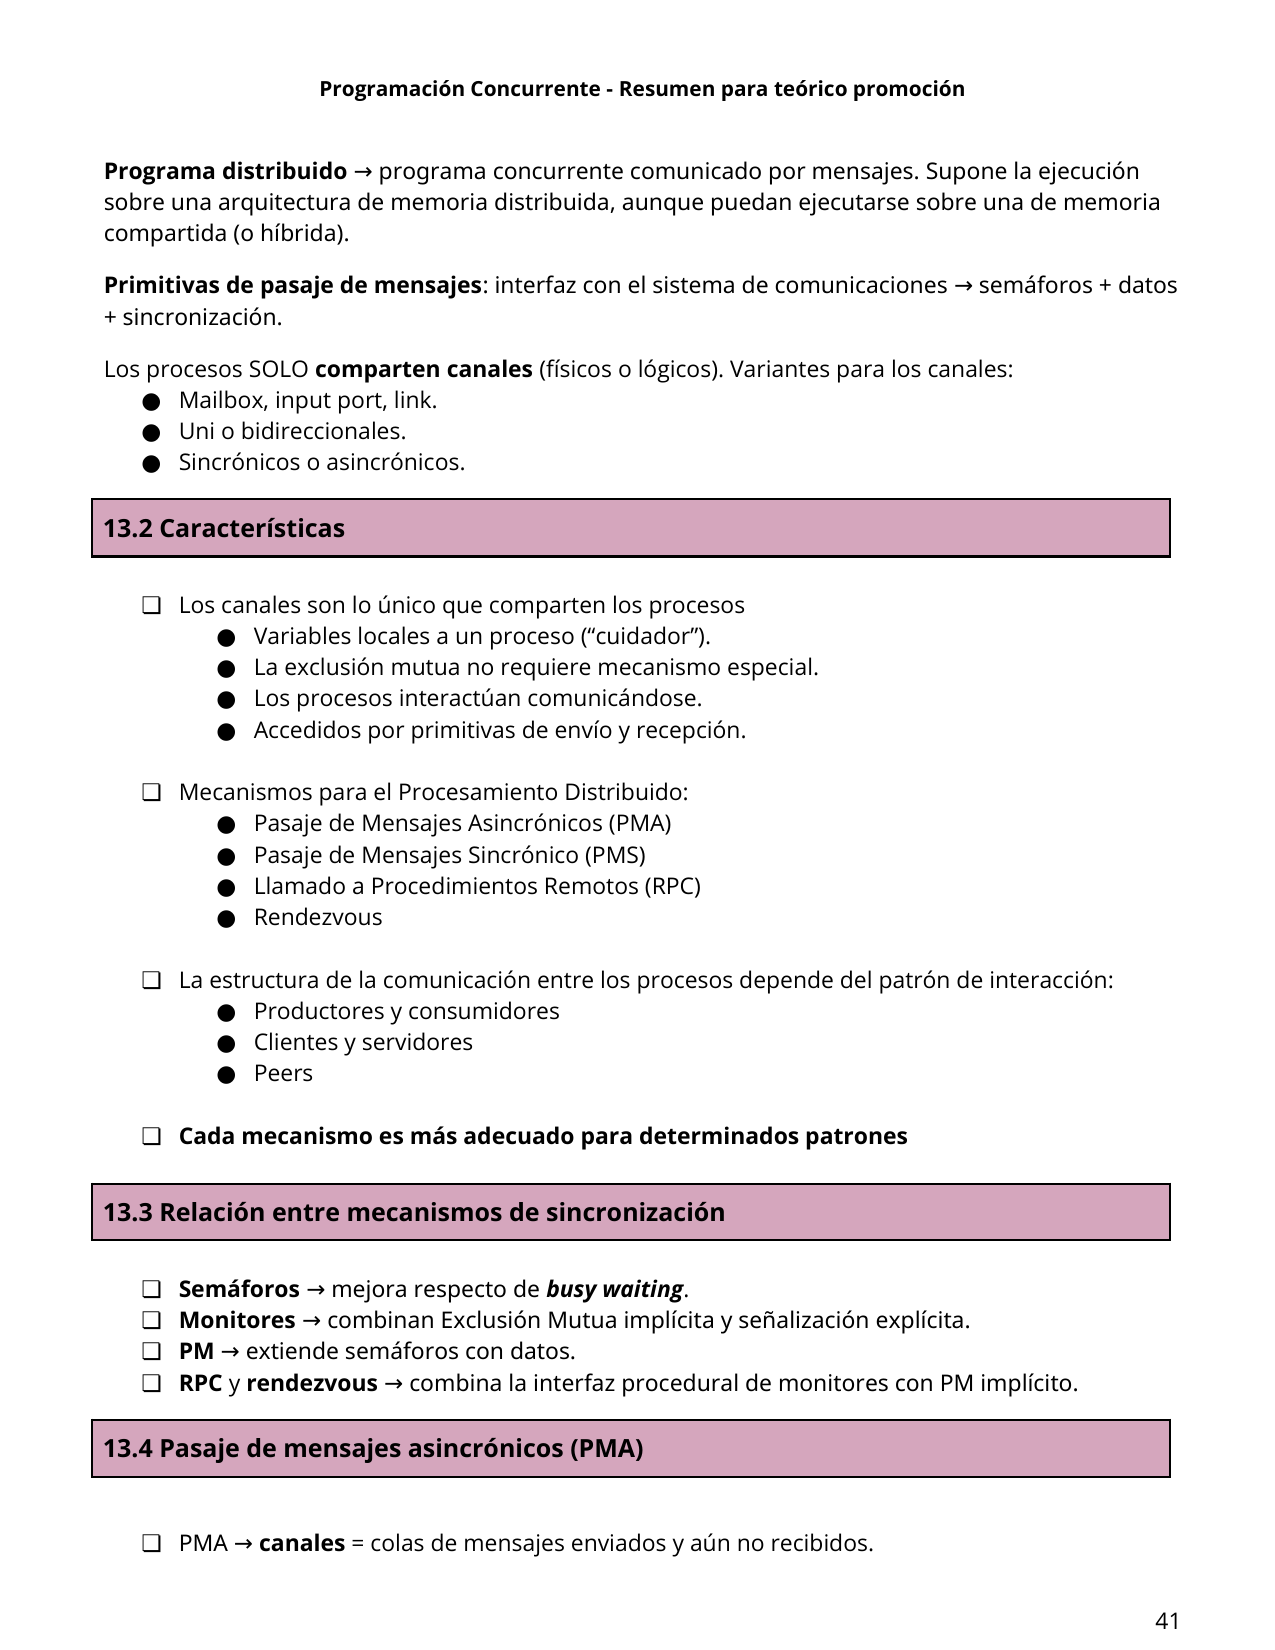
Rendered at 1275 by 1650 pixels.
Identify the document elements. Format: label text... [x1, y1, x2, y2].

list Semáforos → mejora respecto de busy waiting. [141, 1273, 1181, 1304]
table_header 13.4 Pasaje de mensajes asincrónicos (PMA) [93, 1421, 1169, 1476]
list PM → extiende semáforos con datos. [141, 1335, 1181, 1366]
list Peers [216, 1057, 1181, 1089]
list PMA → canales = colas de mensajes enviados y aún no recibidos. [141, 1517, 1181, 1564]
list Pasaje de Mensajes Sincrónico (PMS) [216, 839, 1181, 870]
list Clientes y servidores [216, 1026, 1181, 1057]
list Sincrónicos o asincrónicos. [141, 446, 1181, 477]
list RPC y rendezvous → combina la interfaz procedural de monitores con PM implícito. [141, 1366, 1181, 1398]
text Primitivas de pasaje de mensajes: interfaz con el sistema de comunicaciones → semáforos + datos + sincronización. [103, 269, 1181, 332]
list Variables locales a un proceso (“cuidador”). [216, 620, 1181, 651]
list Monitores → combinan Exclusión Mutua implícita y señalización explícita. [141, 1304, 1181, 1335]
text Programa distribuido → programa concurrente comunicado por mensajes. Supone la ejecución sobre una arquitectura de memoria distribuida, aunque puedan ejecutarse sobre una de memoria compartida (o híbrida). [103, 154, 1181, 248]
list Productores y consumidores [216, 995, 1181, 1026]
list Rendezvous [216, 901, 1181, 932]
list Los canales son lo único que comparten los procesos [141, 589, 1181, 620]
list La estructura de la comunicación entre los procesos depende del patrón de interacción: [141, 964, 1181, 995]
table_header 13.2 Características [93, 500, 1169, 555]
list Los procesos interactúan comunicándose. [216, 682, 1181, 714]
list Pasaje de Mensajes Asincrónicos (PMA) [216, 807, 1181, 839]
list Cada mecanismo es más adecuado para determinados patrones [141, 1120, 1181, 1151]
list La exclusión mutua no requiere mecanismo especial. [216, 651, 1181, 682]
list Mecanismos para el Procesamiento Distribuido: [141, 776, 1181, 807]
list Mailbox, input port, link. [141, 384, 1181, 415]
list Llamado a Procedimientos Remotos (RPC) [216, 870, 1181, 901]
text Los procesos SOLO comparten canales (físicos o lógicos). Variantes para los canales: [103, 352, 1181, 384]
table_header 13.3 Relación entre mecanismos de sincronización [93, 1185, 1169, 1239]
list Accedidos por primitivas de envío y recepción. [216, 714, 1181, 745]
list Uni o bidireccionales. [141, 415, 1181, 446]
